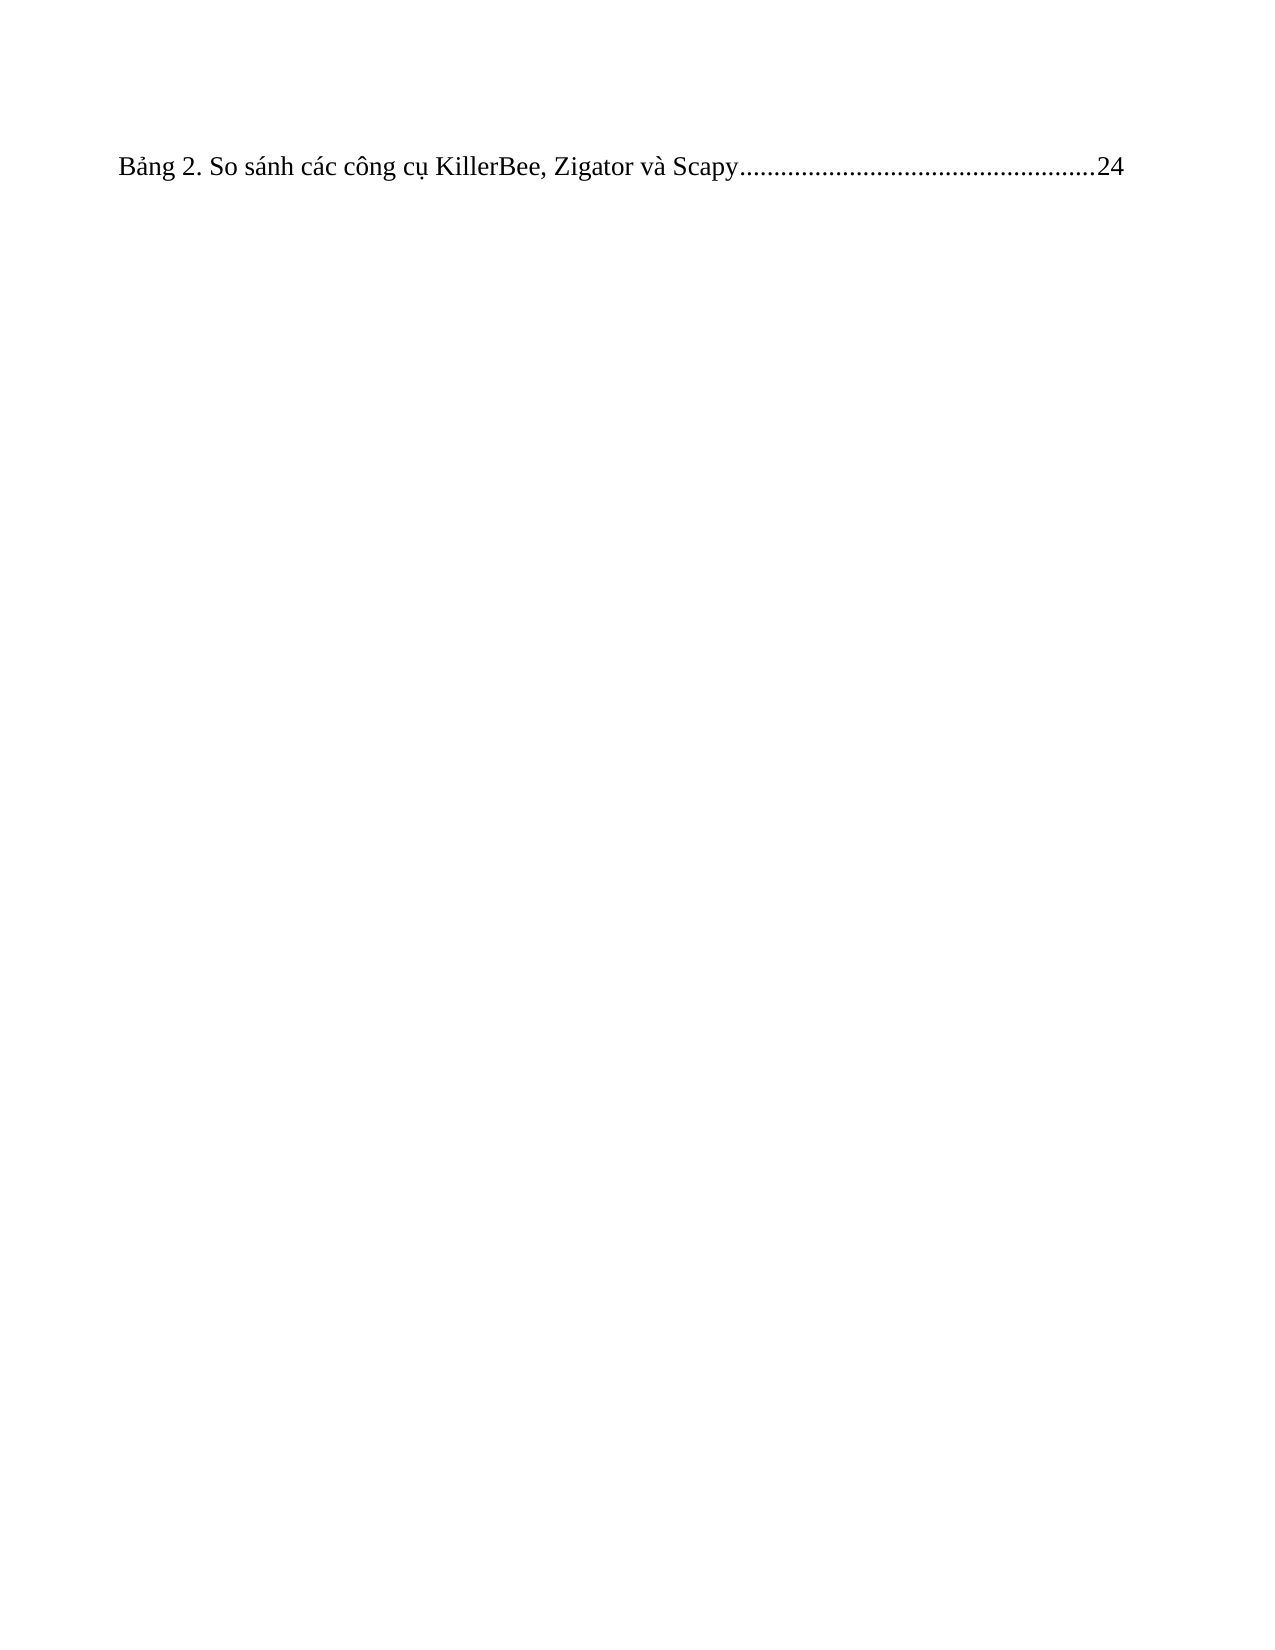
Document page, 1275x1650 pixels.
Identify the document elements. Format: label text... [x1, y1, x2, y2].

text Bảng 2. So sánh các công cụ KillerBee, Zigator và Scapy 24 [118, 150, 1125, 181]
